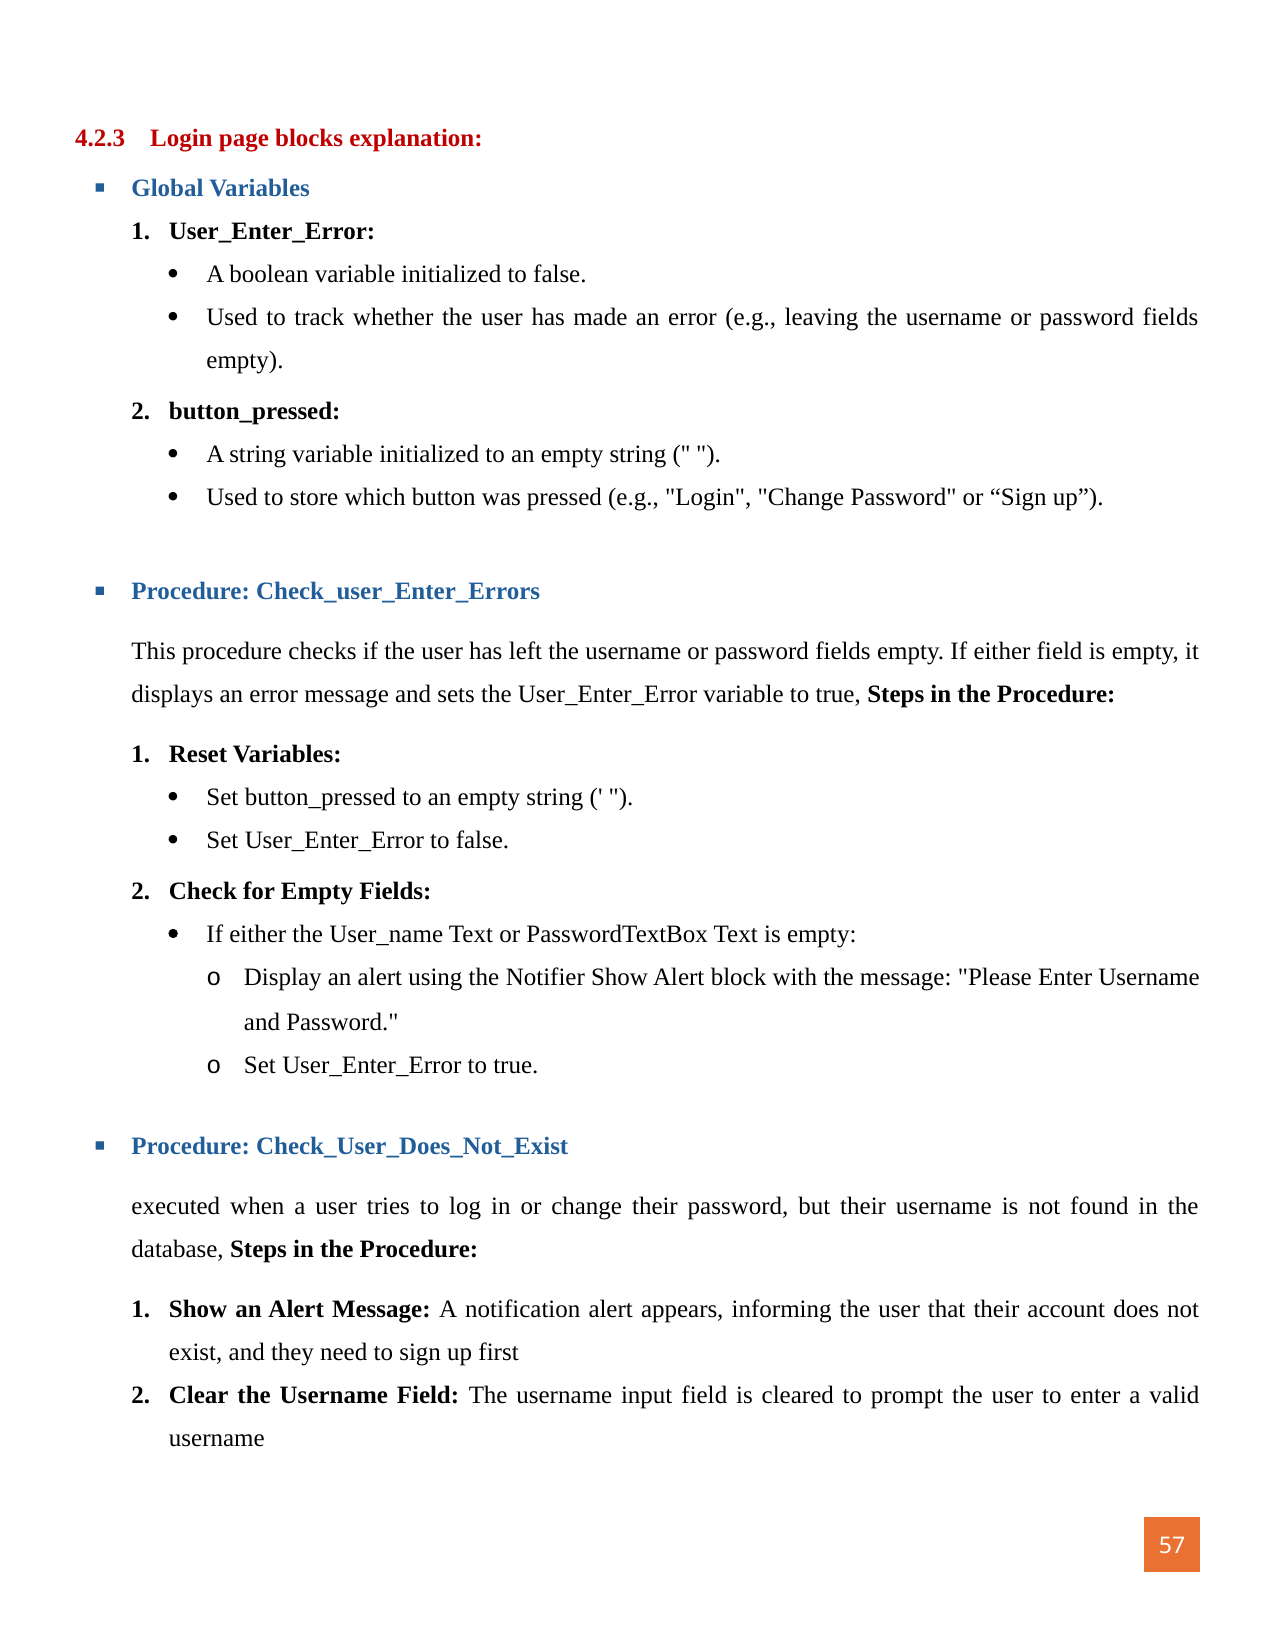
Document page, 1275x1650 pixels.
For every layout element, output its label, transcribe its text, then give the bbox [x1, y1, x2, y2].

list Procedure: Check_user_Enter_Errors [94, 576, 1200, 605]
list A string variable initialized to an empty string ('' "). [169, 439, 1200, 468]
list Login page blocks explanation: [75, 123, 1200, 151]
list Procedure: Check_User_Does_Not_Exist [94, 1131, 1200, 1160]
list Global Variables [94, 173, 1200, 202]
text This procedure checks if the user has left the username or password fields empty. If either field is empty, it displays an error message and sets the User_Enter_Error variable to true, Steps in the Procedure: [131, 636, 1200, 708]
list Used to track whether the user has made an error (e.g., leaving the username or password fields empty). [169, 302, 1200, 374]
list Set User_Enter_Error to false. [169, 825, 1200, 854]
list User_Enter_Error: [131, 216, 1200, 245]
list Set User_Enter_Error to true. [206, 1050, 1200, 1081]
list Reset Variables: [131, 739, 1200, 768]
list A boolean variable initialized to false. [169, 259, 1200, 288]
list Check for Empty Fields: [131, 876, 1200, 904]
list Used to store which button was pressed (e.g., "Login", "Change Password" or “Sign up”). [169, 482, 1200, 511]
text executed when a user tries to log in or change their password, but their username is not found in the database, Steps in the Procedure: [131, 1191, 1200, 1263]
list Display an alert using the Notifier Show Alert block with the message: "Please Enter Username and Password." [206, 962, 1200, 1036]
list Clear the Username Field: The username input field is cleared to prompt the user to enter a valid username [131, 1380, 1200, 1452]
list button_pressed: [131, 396, 1200, 424]
list If either the User_name Text or PasswordTextBox Text is empty: [169, 919, 1200, 948]
list Show an Alert Message: A notification alert appears, informing the user that their account does not exist, and they need to sign up first [131, 1294, 1200, 1366]
list Set button_pressed to an empty string (' "). [169, 782, 1200, 811]
